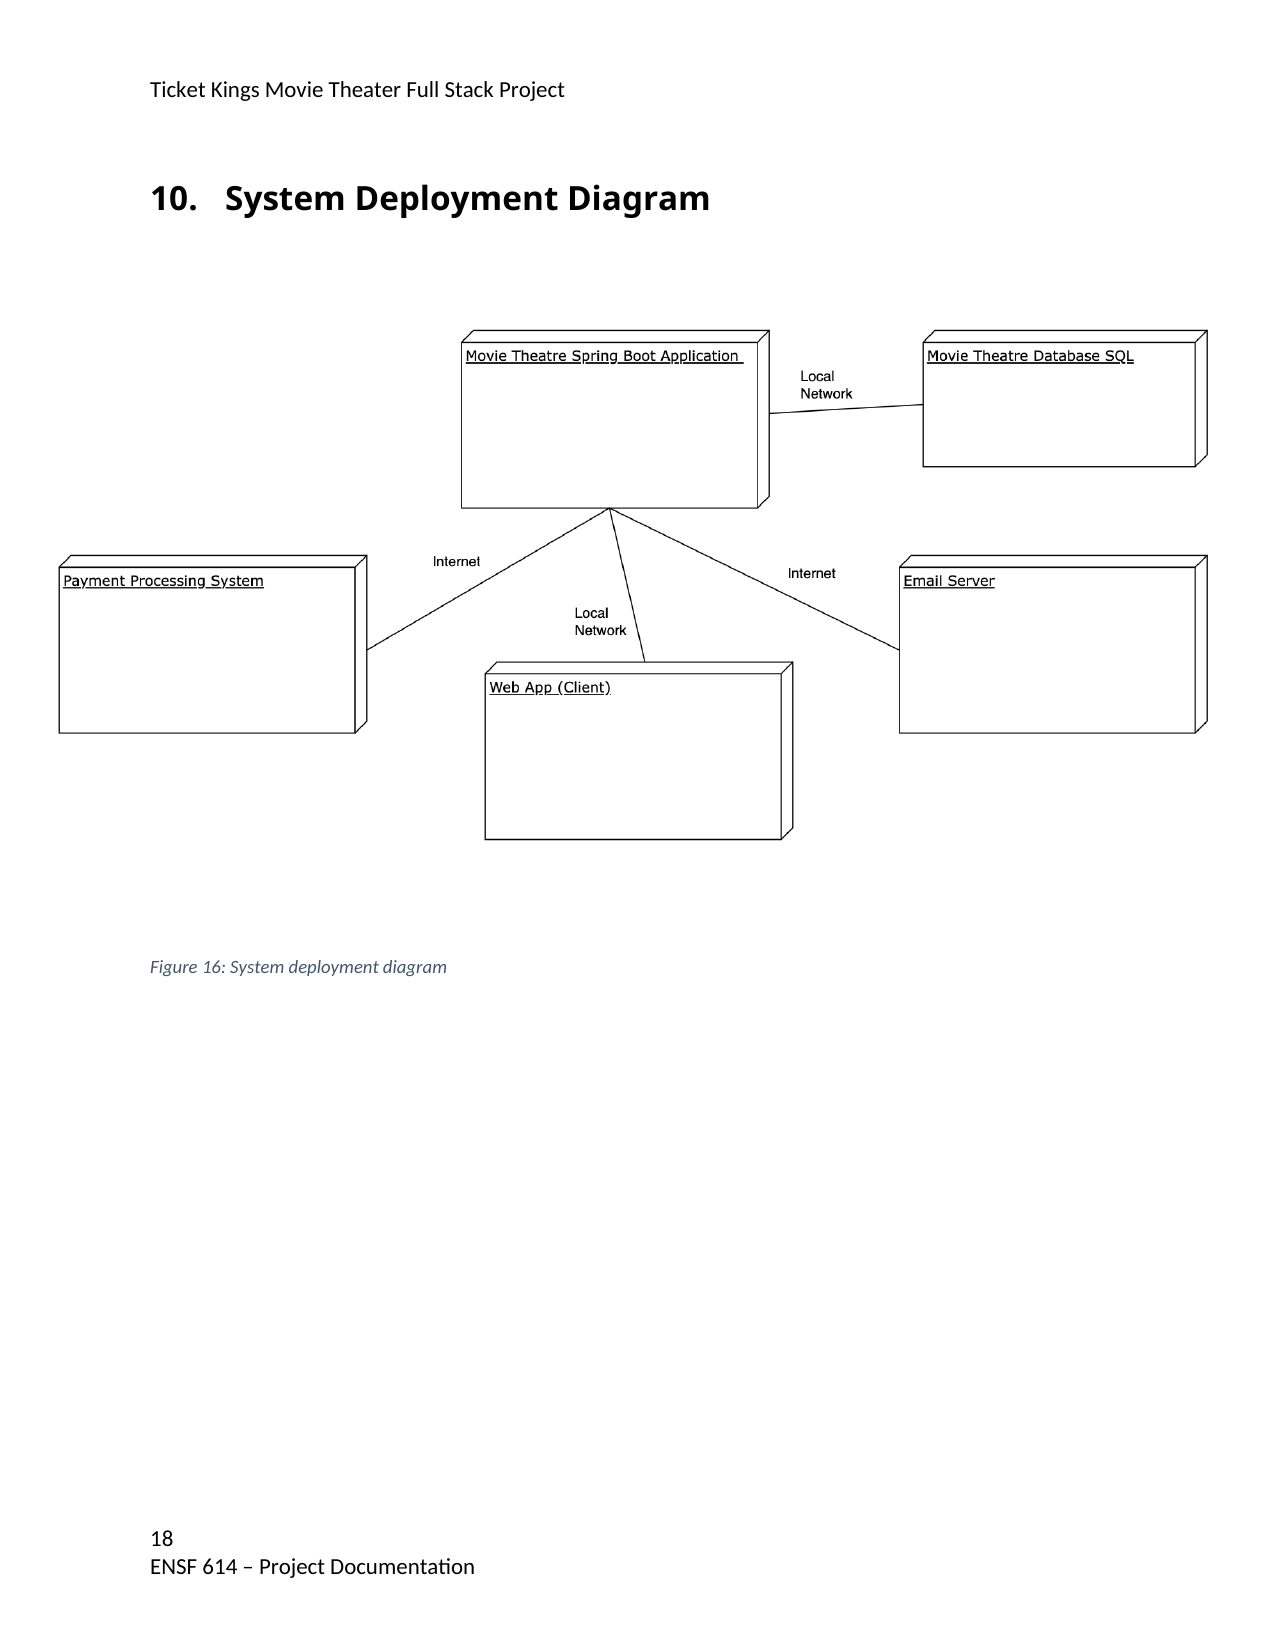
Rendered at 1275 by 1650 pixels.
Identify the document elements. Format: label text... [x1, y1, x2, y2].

subtitle System Deployment Diagram [150, 175, 1125, 220]
picture [8, 271, 1268, 887]
